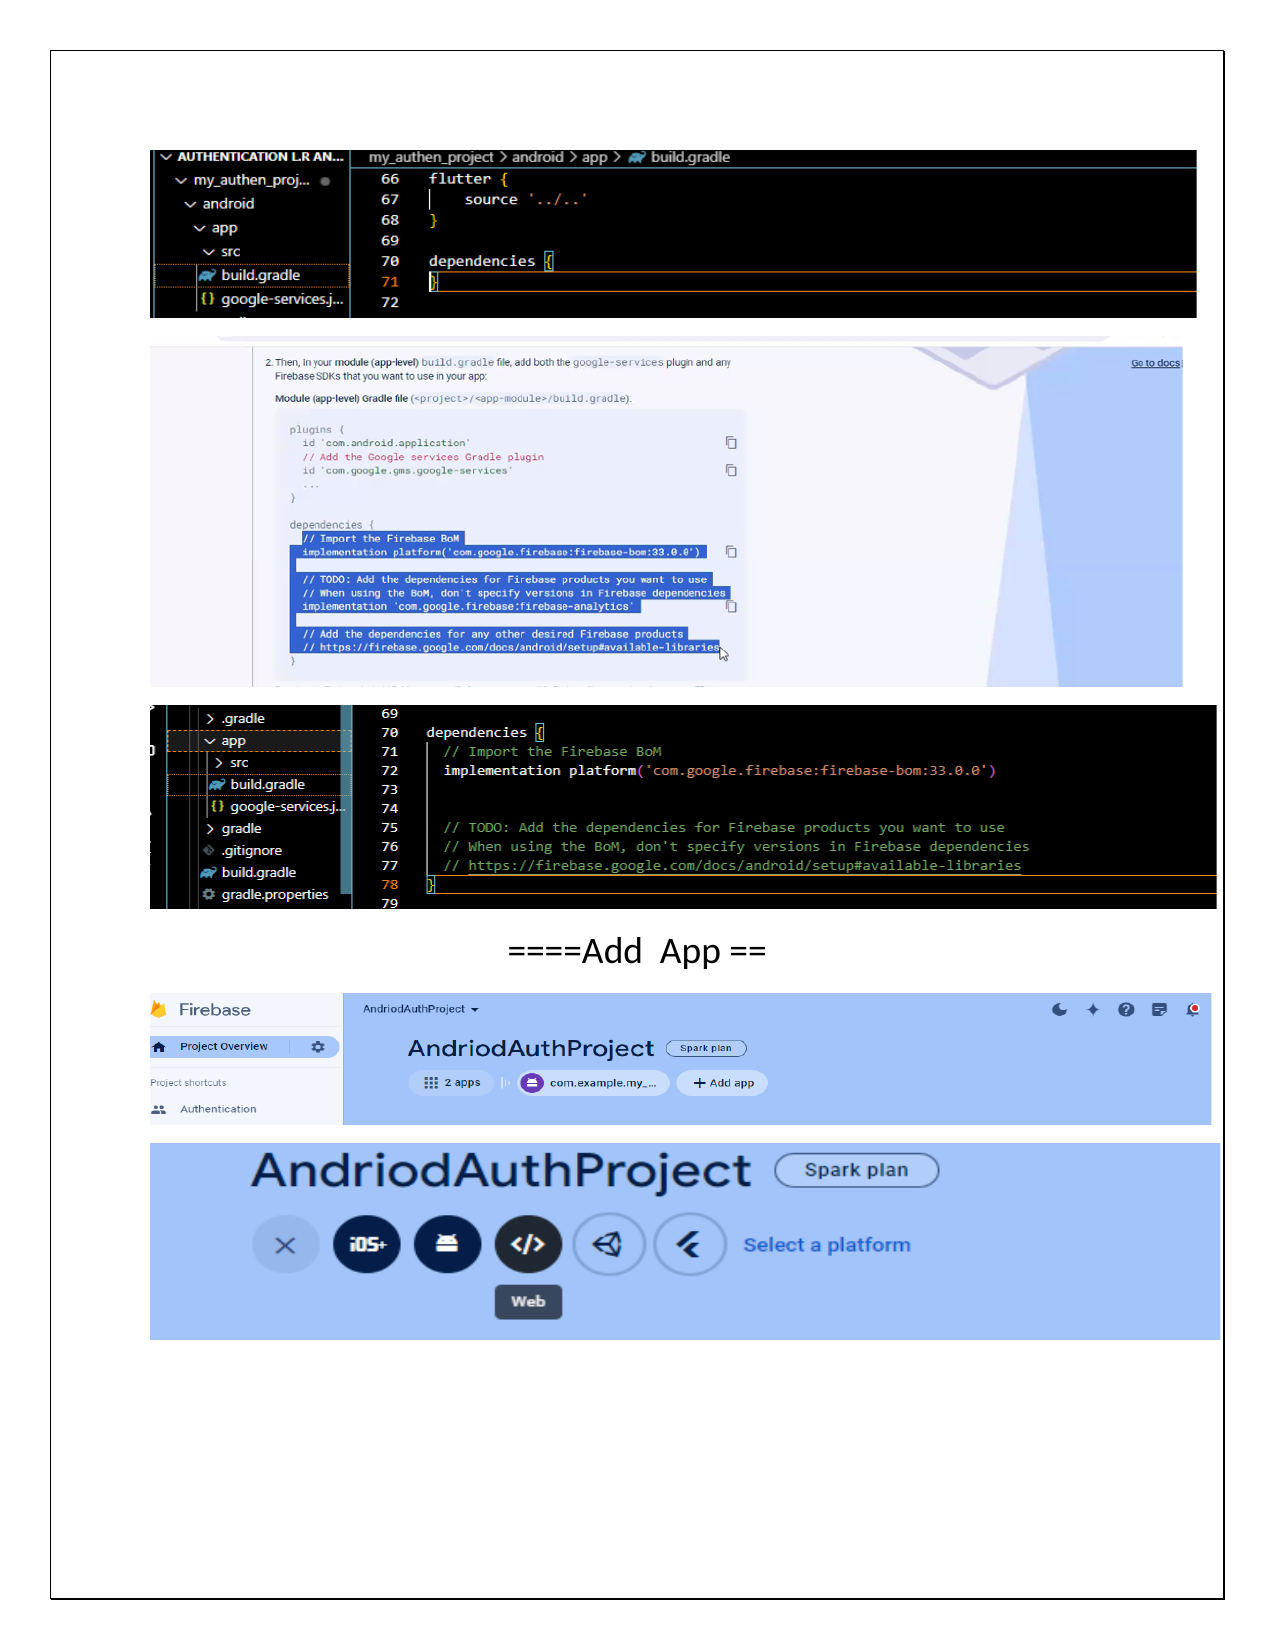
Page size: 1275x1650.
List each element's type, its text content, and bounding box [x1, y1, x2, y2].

picture [150, 993, 1212, 1125]
picture [150, 1143, 1221, 1340]
picture [150, 705, 1217, 909]
picture [150, 150, 1197, 318]
text ====Add App == [150, 927, 1124, 973]
picture [150, 336, 1183, 687]
